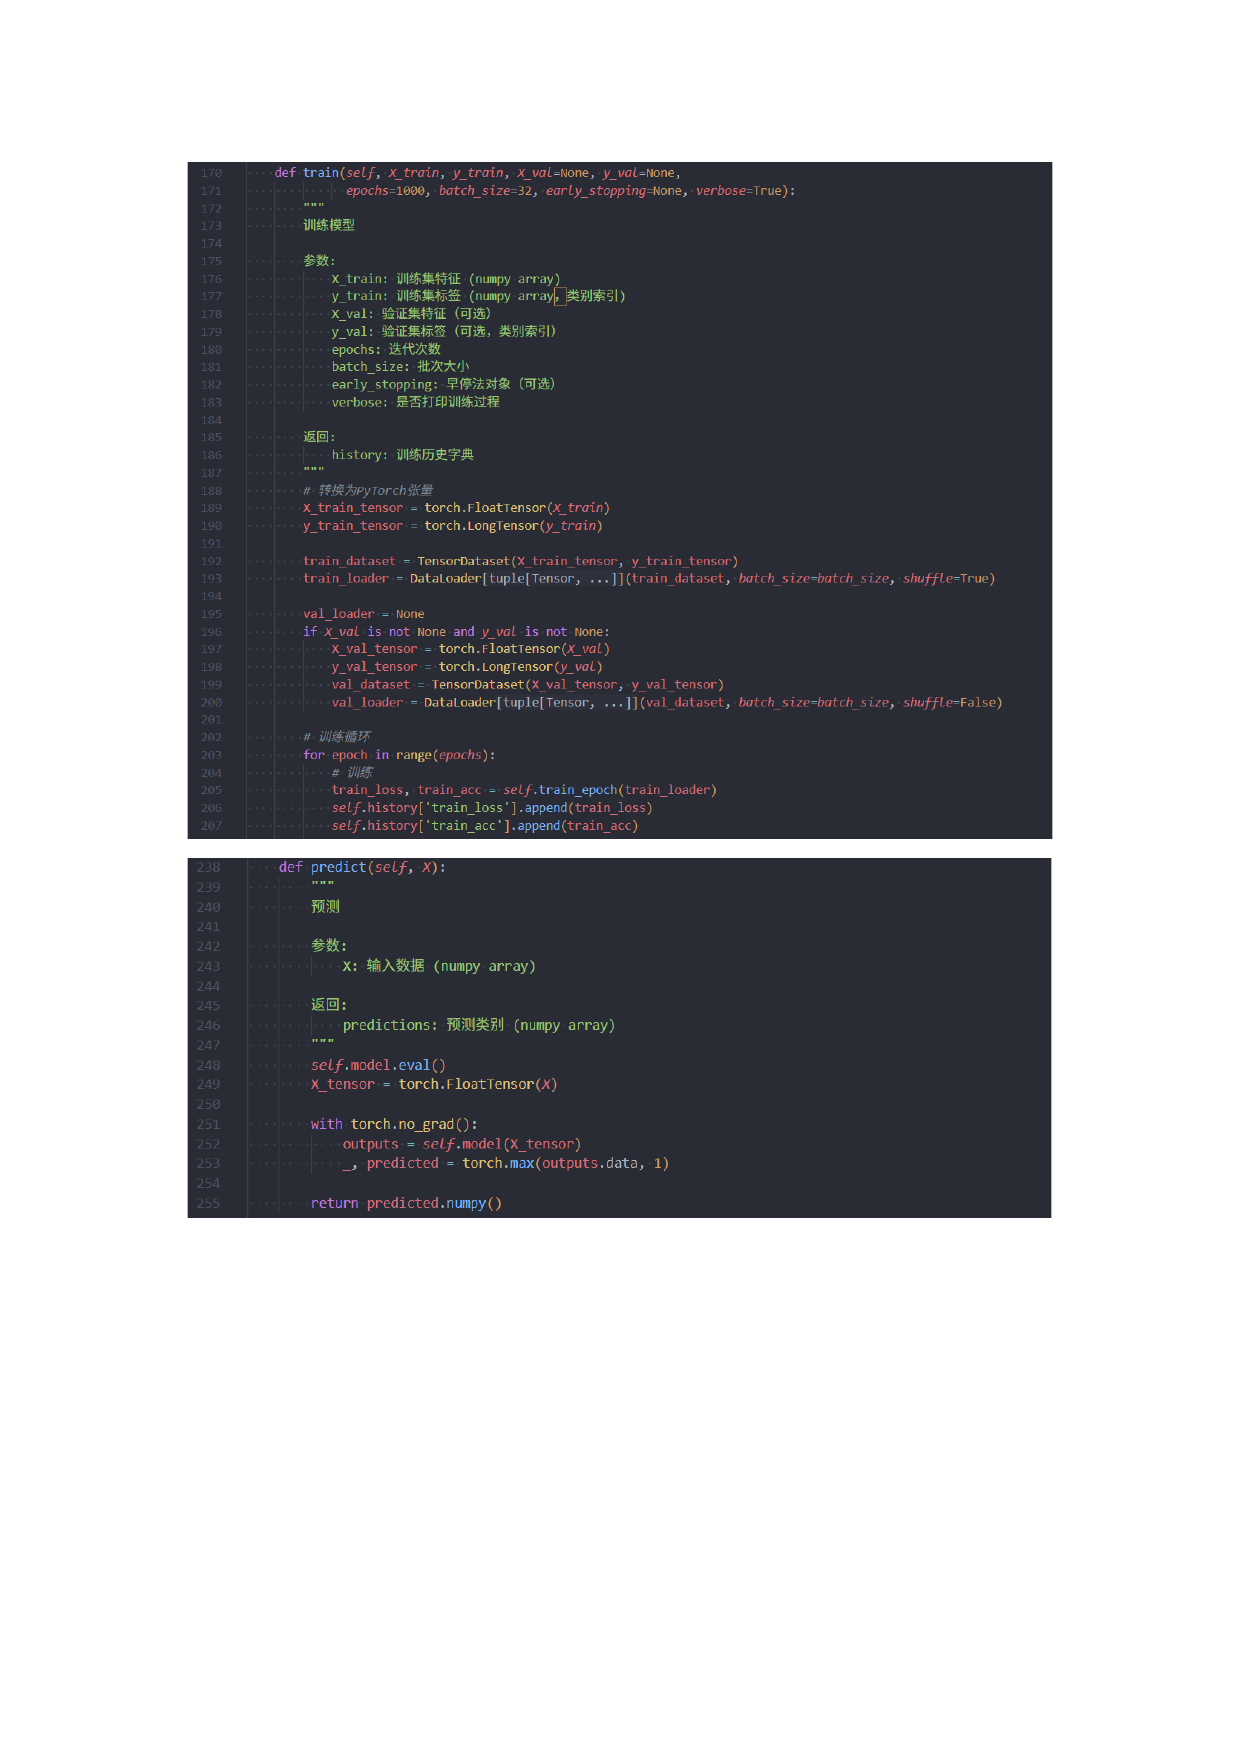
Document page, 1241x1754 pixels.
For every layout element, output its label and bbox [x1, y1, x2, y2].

picture [187, 162, 1053, 839]
picture [187, 858, 1052, 1218]
